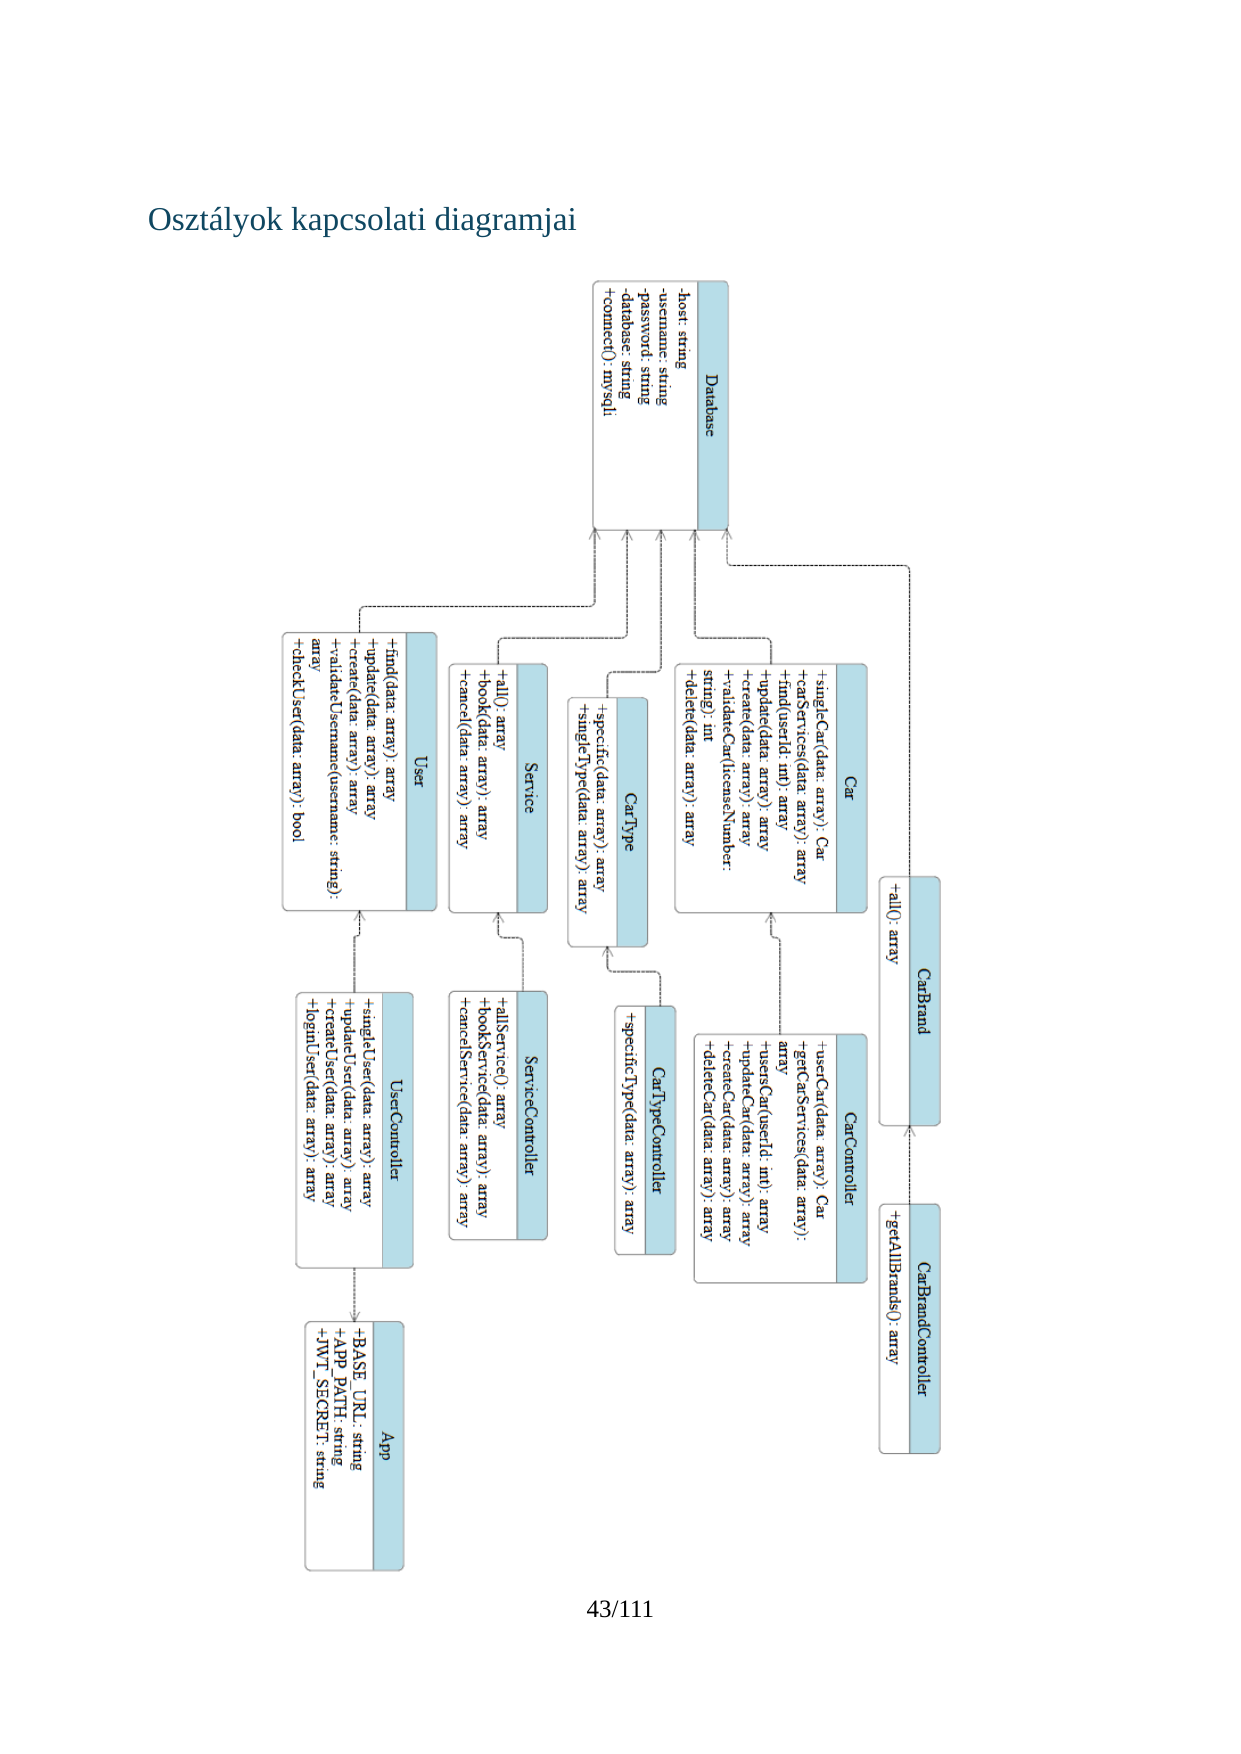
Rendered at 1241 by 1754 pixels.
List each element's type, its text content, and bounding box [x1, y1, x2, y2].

picture [273, 275, 948, 1580]
subtitle Osztályok kapcsolati diagramjai [148, 199, 1092, 237]
